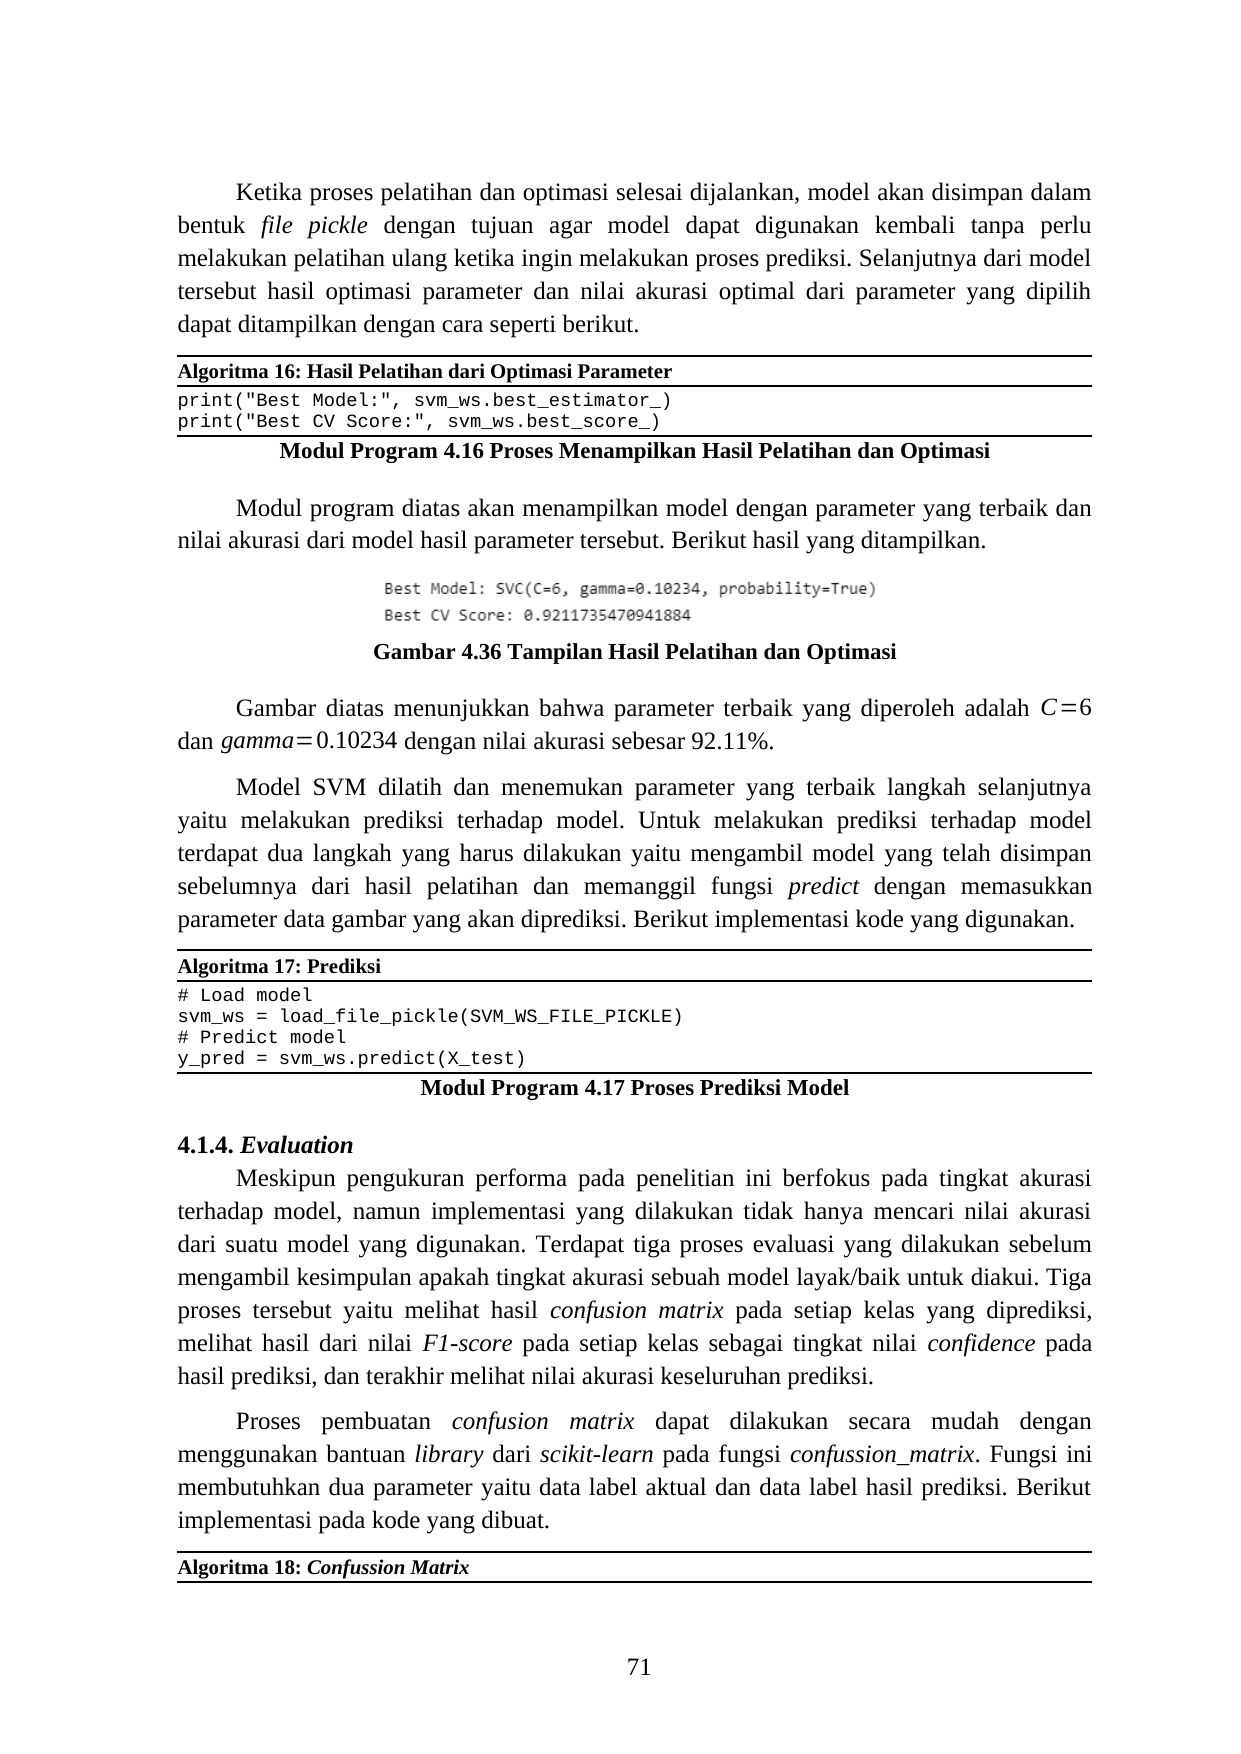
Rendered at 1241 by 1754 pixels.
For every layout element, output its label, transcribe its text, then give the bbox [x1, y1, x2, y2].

text Algoritma 16: Hasil Pelatihan dari Optimasi Parameter [177, 357, 1092, 385]
text # Load model [177, 985, 1092, 1007]
text 4.1.4. Evaluation [177, 1130, 1092, 1158]
text Ketika proses pelatihan dan optimasi selesai dijalankan, model akan disimpan dalam bentuk file pickle dengan tujuan agar model dapat digunakan kembali tanpa perlu melakukan pelatihan ulang ketika ingin melakukan proses prediksi. Selanjutnya dari model tersebut hasil optimasi parameter dan nilai akurasi optimal dari parameter yang dipilih dapat ditampilkan dengan cara seperti berikut. [177, 177, 1092, 338]
text y_pred = svm_ws.predict(X_test) [177, 1049, 1092, 1072]
text svm_ws = load_file_pickle(SVM_WS_FILE_PICKLE) [177, 1007, 1092, 1028]
text Algoritma 17: Prediksi [177, 951, 1092, 980]
text Model SVM dilatih dan menemukan parameter yang terbaik langkah selanjutnya yaitu melakukan prediksi terhadap model. Untuk melakukan prediksi terhadap model terdapat dua langkah yang harus dilakukan yaitu mengambil model yang telah disimpan sebelumnya dari hasil pelatihan dan memanggil fungsi predict dengan memasukkan parameter data gambar yang akan diprediksi. Berikut implementasi kode yang digunakan. [177, 772, 1092, 933]
text # Predict model [177, 1028, 1092, 1049]
text Algoritma 18: Confussion Matrix [177, 1553, 1092, 1581]
text Gambar diatas menunjukkan bahwa parameter terbaik yang diperoleh adalah dan dengan nilai akurasi sebesar 92.11%. [177, 693, 1092, 755]
text Modul Program 4.16 Proses Menampilkan Hasil Pelatihan dan Optimasi [177, 437, 1092, 464]
text Meskipun pengukuran performa pada penelitian ini berfokus pada tingkat akurasi terhadap model, namun implementasi yang dilakukan tidak hanya mencari nilai akurasi dari suatu model yang digunakan. Terdapat tiga proses evaluasi yang dilakukan sebelum mengambil kesimpulan apakah tingkat akurasi sebuah model layak/baik untuk diakui. Tiga proses tersebut yaitu melihat hasil confusion matrix pada setiap kelas yang diprediksi, melihat hasil dari nilai F1-score pada setiap kelas sebagai tingkat nilai confidence pada hasil prediksi, dan terakhir melihat nilai akurasi keseluruhan prediksi. [177, 1163, 1092, 1389]
text Modul program diatas akan menampilkan model dengan parameter yang terbaik dan nilai akurasi dari model hasil parameter tersebut. Berikut hasil yang ditampilkan. [177, 493, 1092, 554]
text print("Best CV Score:", svm_ws.best_score_) [177, 412, 1092, 435]
text Proses pembuatan confusion matrix dapat dilakukan secara mudah dengan menggunakan bantuan library dari scikit-learn pada fungsi confussion_matrix. Fungsi ini membutuhkan dua parameter yaitu data label aktual dan data label hasil prediksi. Berikut implementasi pada kode yang dibuat. [177, 1406, 1092, 1534]
text Modul Program 4.17 Proses Prediksi Model [177, 1074, 1092, 1101]
text print("Best Model:", svm_ws.best_estimator_) [177, 391, 1092, 412]
picture [376, 571, 894, 634]
